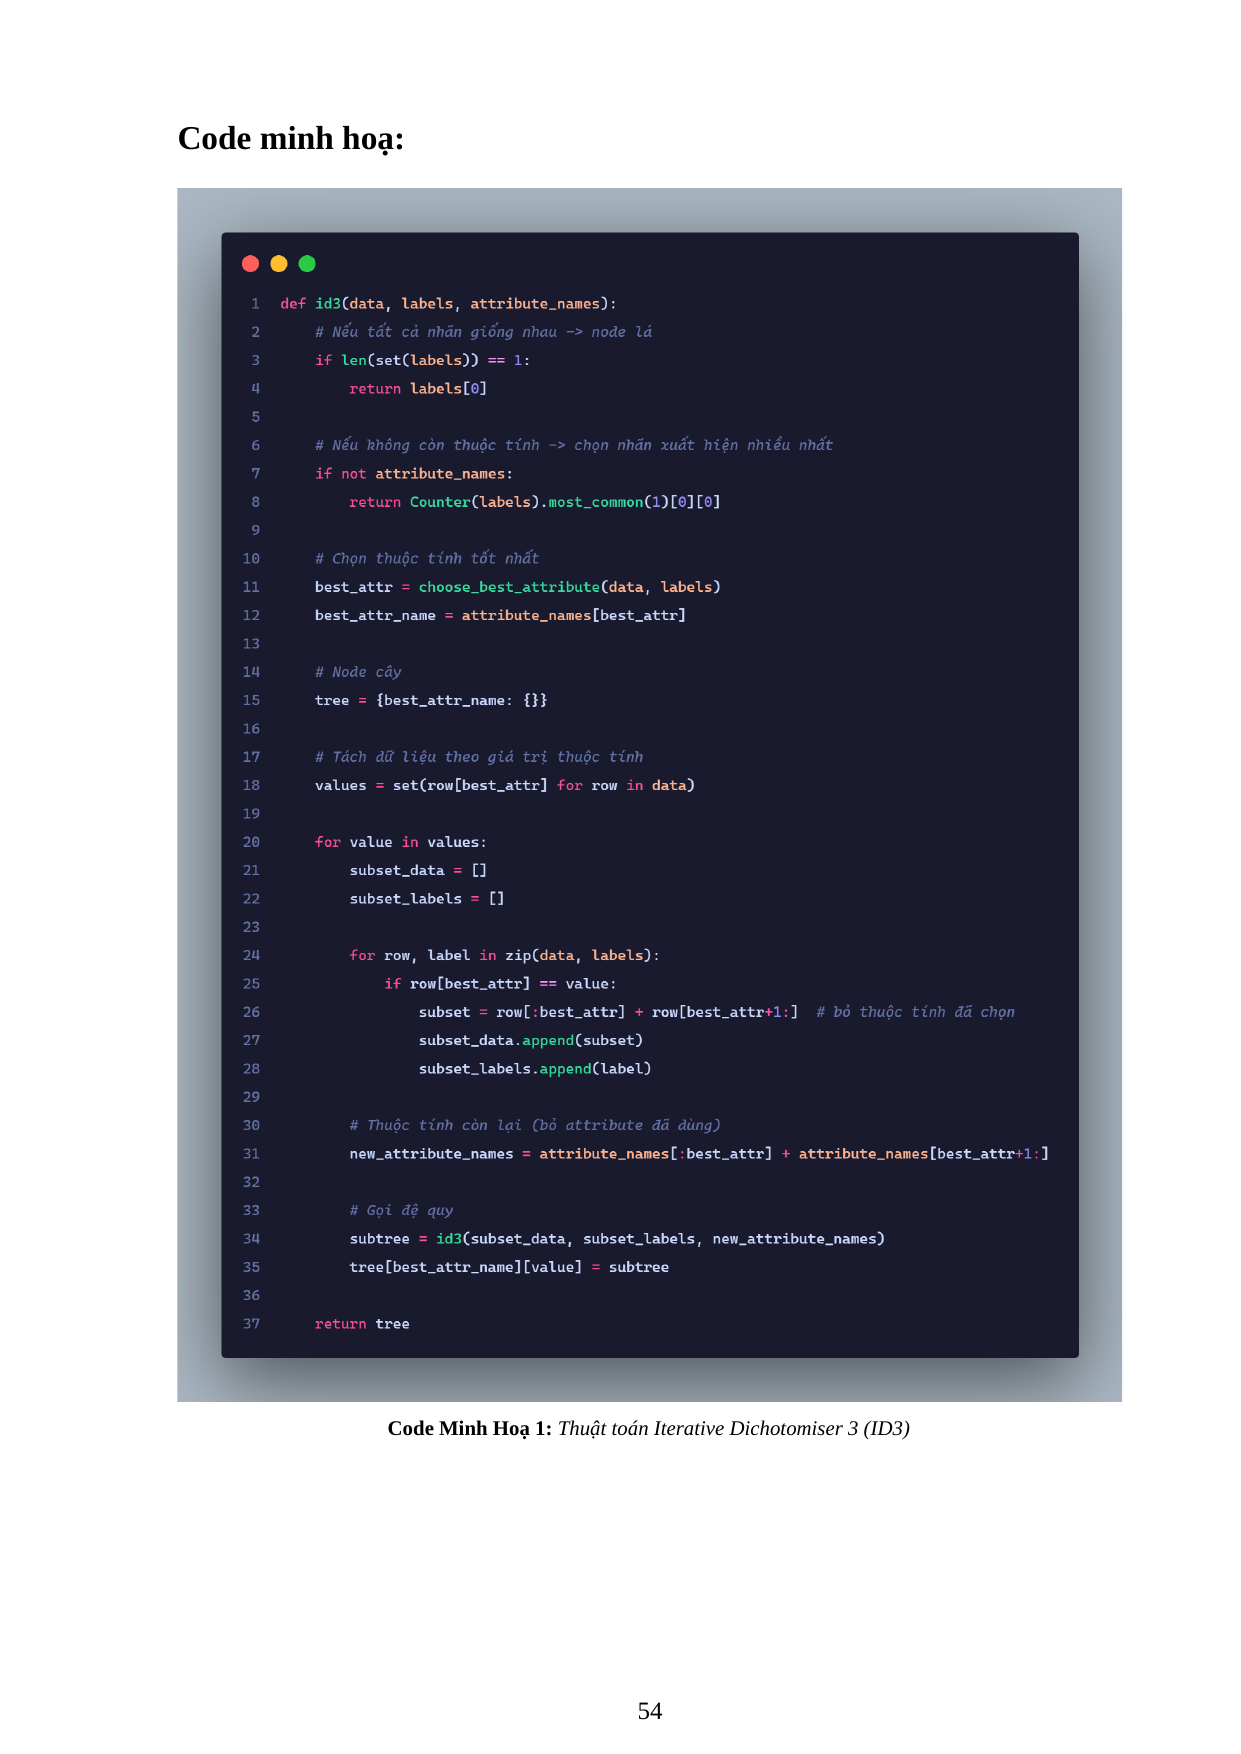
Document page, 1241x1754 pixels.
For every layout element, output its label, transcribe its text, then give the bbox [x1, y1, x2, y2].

text Code Minh Hoạ 1: Thuật toán Iterative Dichotomiser 3 (ID3) [177, 1416, 1122, 1440]
picture [177, 188, 1123, 1402]
subtitle Code minh hoạ: [177, 118, 1122, 156]
